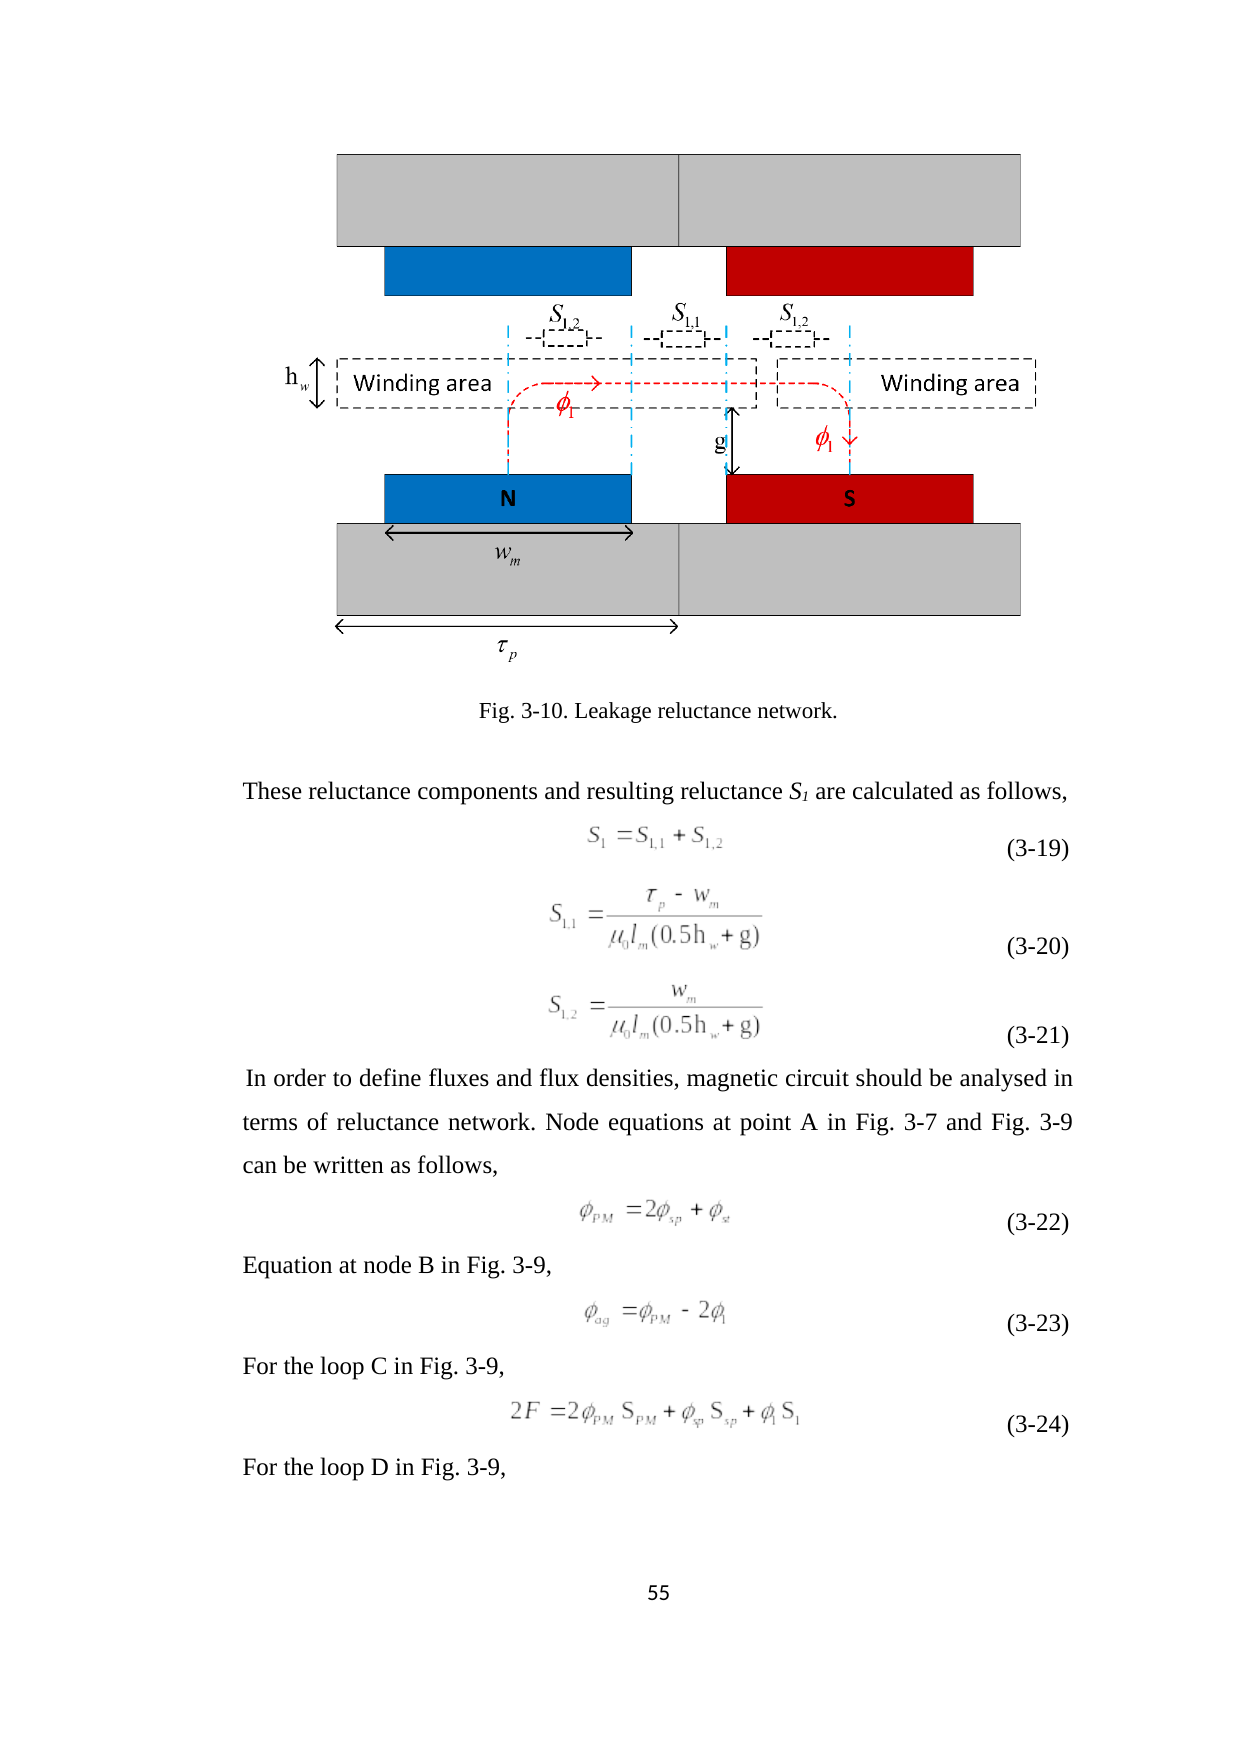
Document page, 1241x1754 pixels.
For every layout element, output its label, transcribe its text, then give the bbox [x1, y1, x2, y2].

list Fig. 3-10. Leakage reluctance network. [242, 697, 1075, 723]
list (3-19) [242, 819, 1075, 862]
list For the loop D in Fig. 3-9, [242, 1452, 1075, 1481]
list (3-24) [242, 1394, 1075, 1438]
list (3-21) In order to define fluxes and flux densities, magnetic circuit should be analysed in terms of reluctance network. Node equations at point A in Fig. 3-7 and Fig. 3-9 can be written as follows, [242, 974, 1075, 1178]
list (3-22) [242, 1193, 1075, 1236]
list For the loop C in Fig. 3-9, [242, 1351, 1075, 1380]
list (3-20) [242, 877, 1075, 960]
list These reluctance components and resulting reluctance S1 are calculated as follows, [242, 776, 1075, 804]
list (3-23) [242, 1294, 1075, 1337]
picture [280, 153, 1037, 667]
list Equation at node B in Fig. 3-9, [242, 1251, 1075, 1279]
